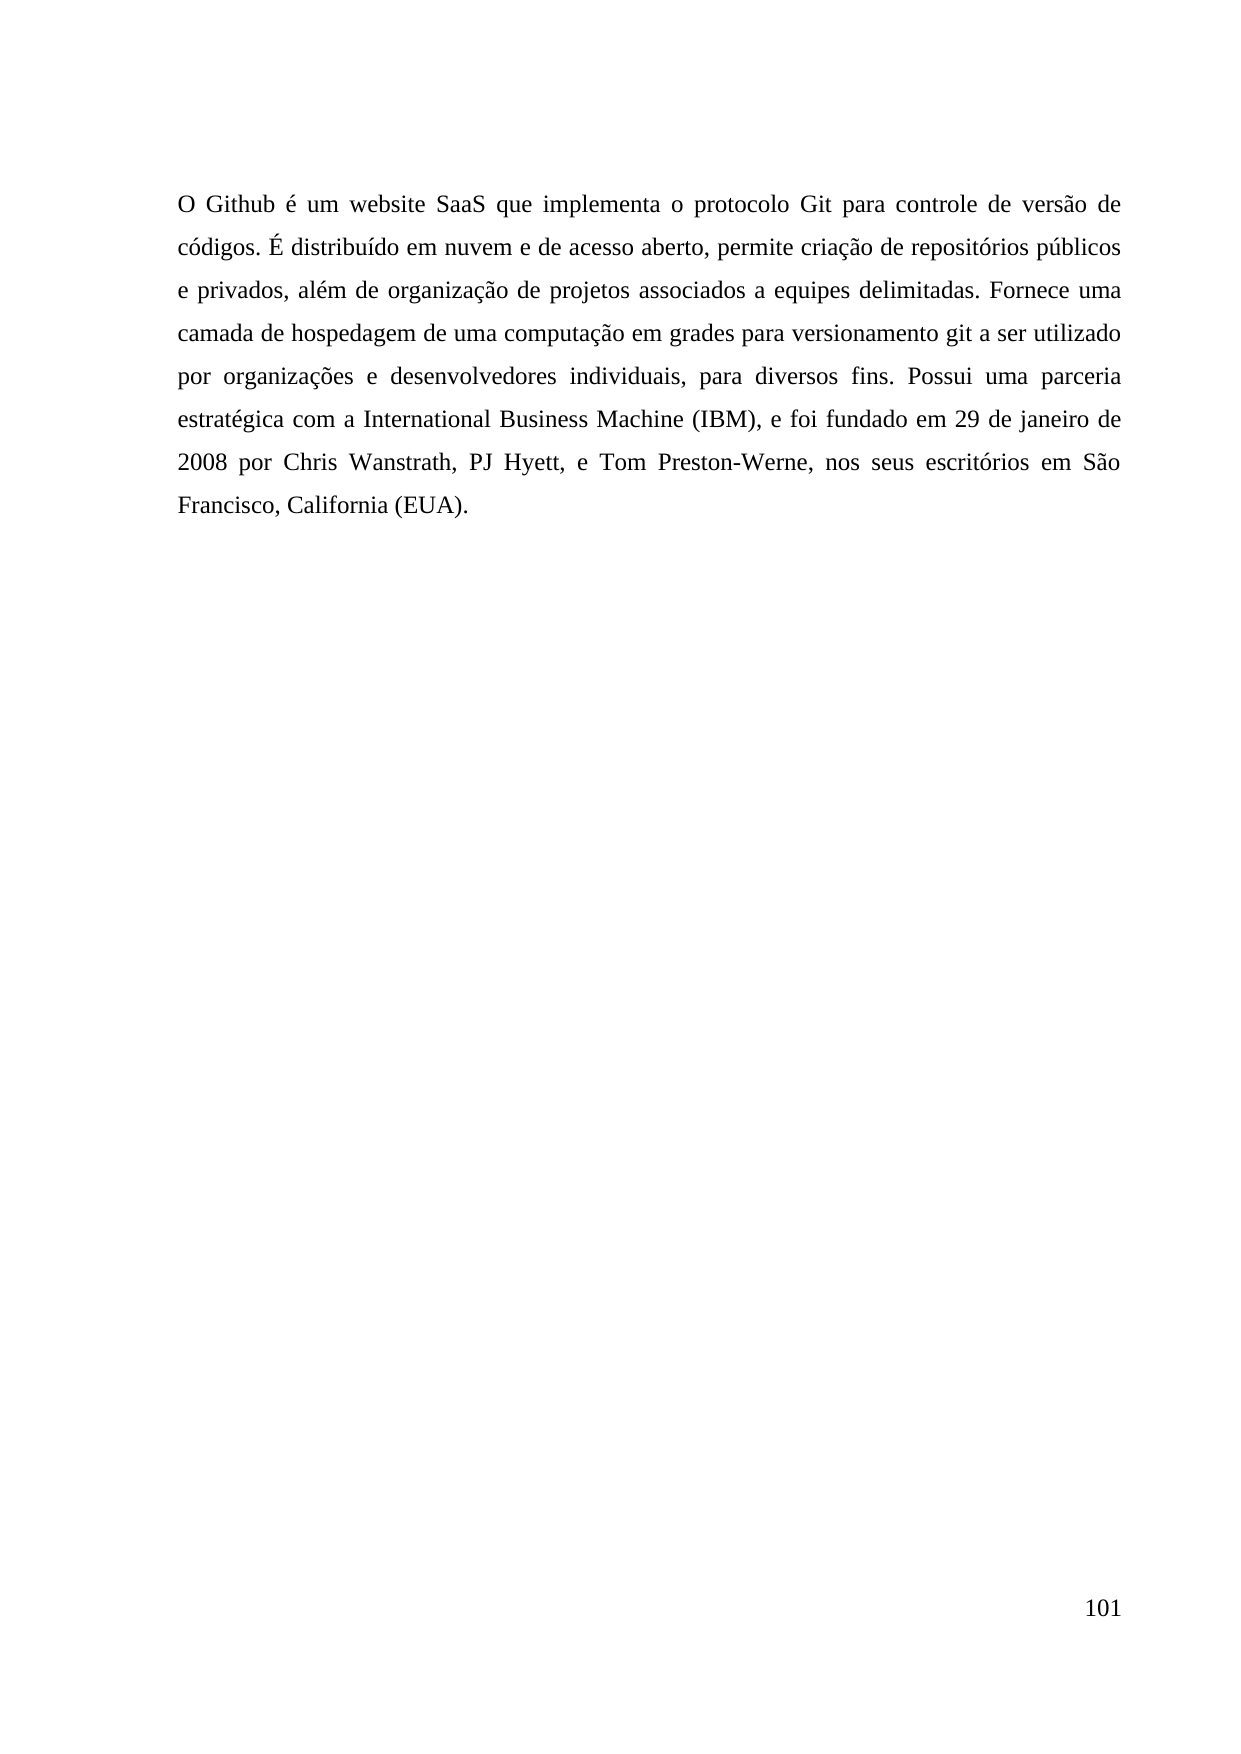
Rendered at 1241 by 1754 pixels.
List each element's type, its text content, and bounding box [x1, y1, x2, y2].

text O Github é um website SaaS que implementa o protocolo Git para controle de versão de códigos. É distribuído em nuvem e de acesso aberto, permite criação de repositórios públicos e privados, além de organização de projetos associados a equipes delimitadas. Fornece uma camada de hospedagem de uma computação em grades para versionamento git a ser utilizado por organizações e desenvolvedores individuais, para diversos fins. Possui uma parceria estratégica com a International Business Machine (IBM), e foi fundado em 29 de janeiro de 2008 por Chris Wanstrath, PJ Hyett, e Tom Preston-Werne, nos seus escritórios em São Francisco, California (EUA). [177, 189, 1122, 519]
